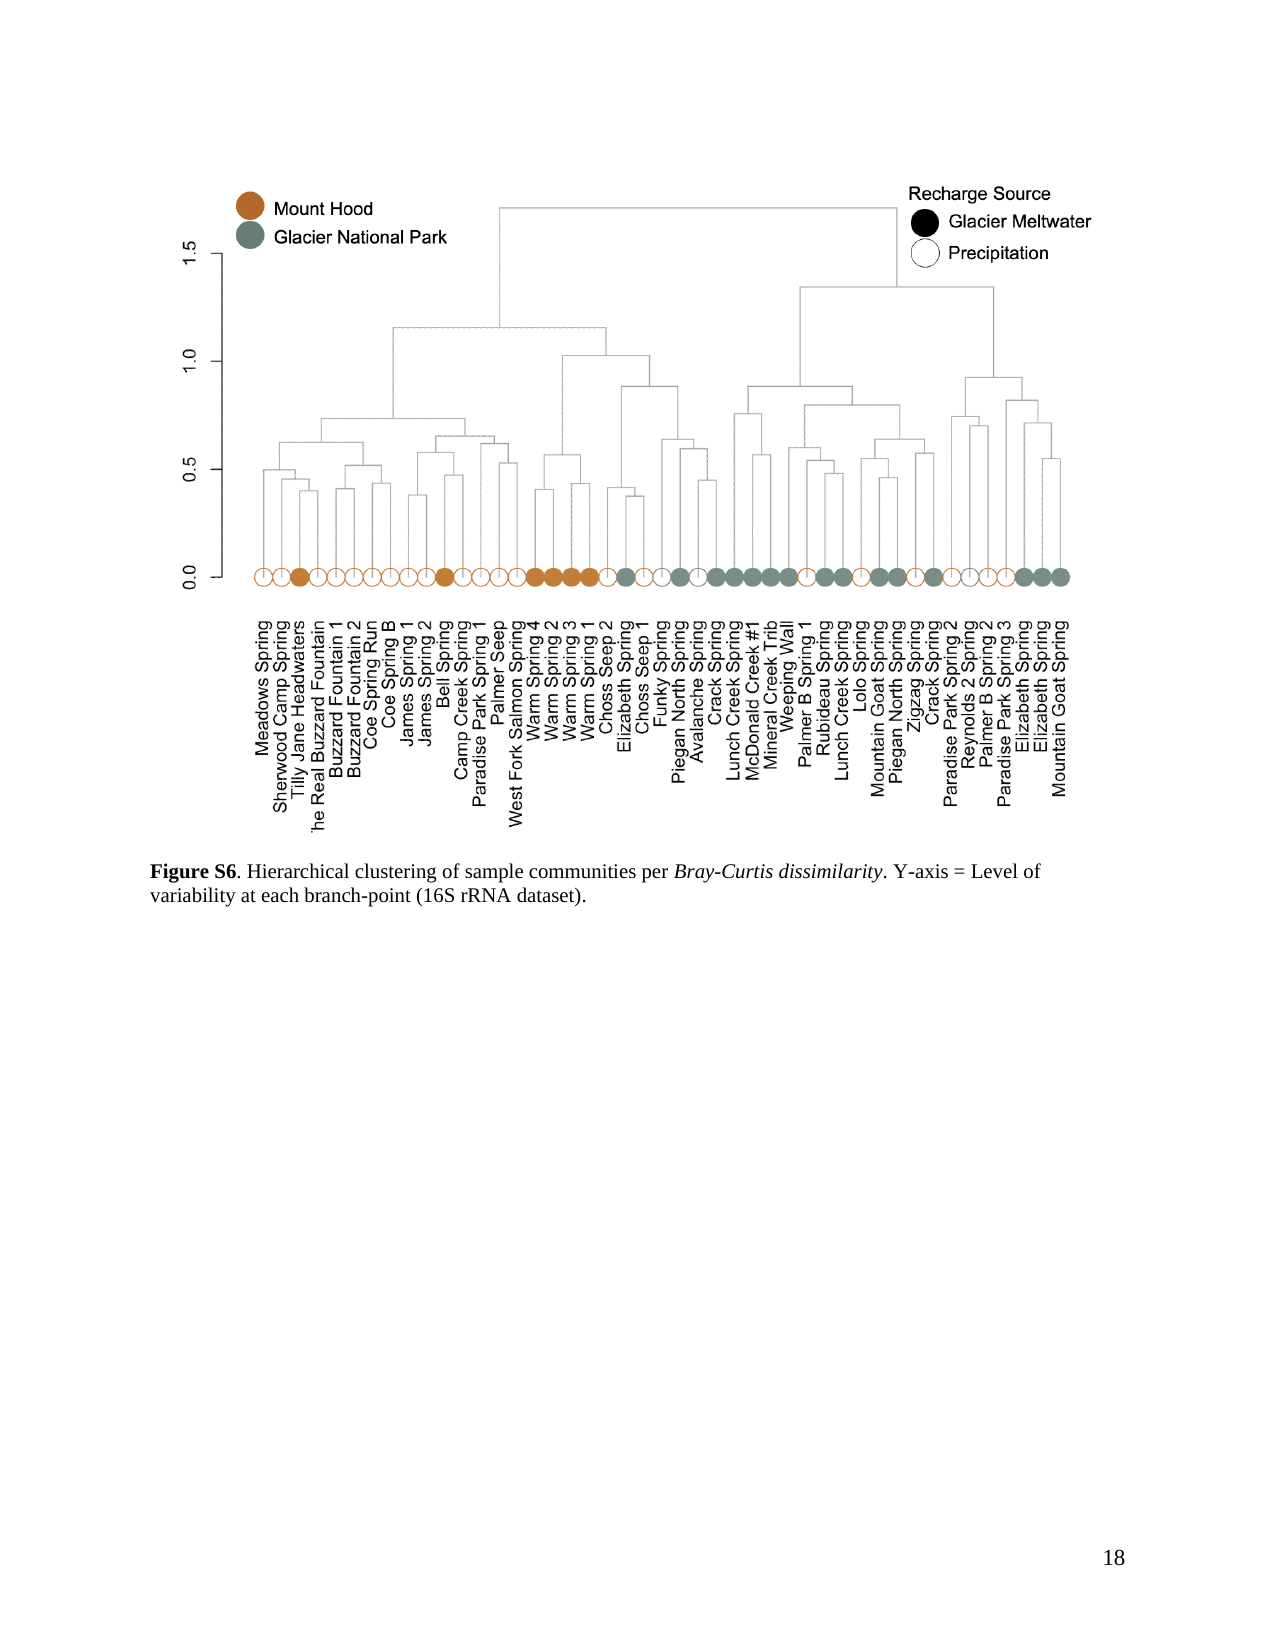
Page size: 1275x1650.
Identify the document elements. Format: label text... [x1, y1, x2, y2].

text Figure S6. Hierarchical clustering of sample communities per Bray-Curtis dissimilarity. Y-axis = Level of variability at each branch-point (16S rRNA dataset). [150, 859, 1125, 907]
picture [150, 150, 1114, 860]
